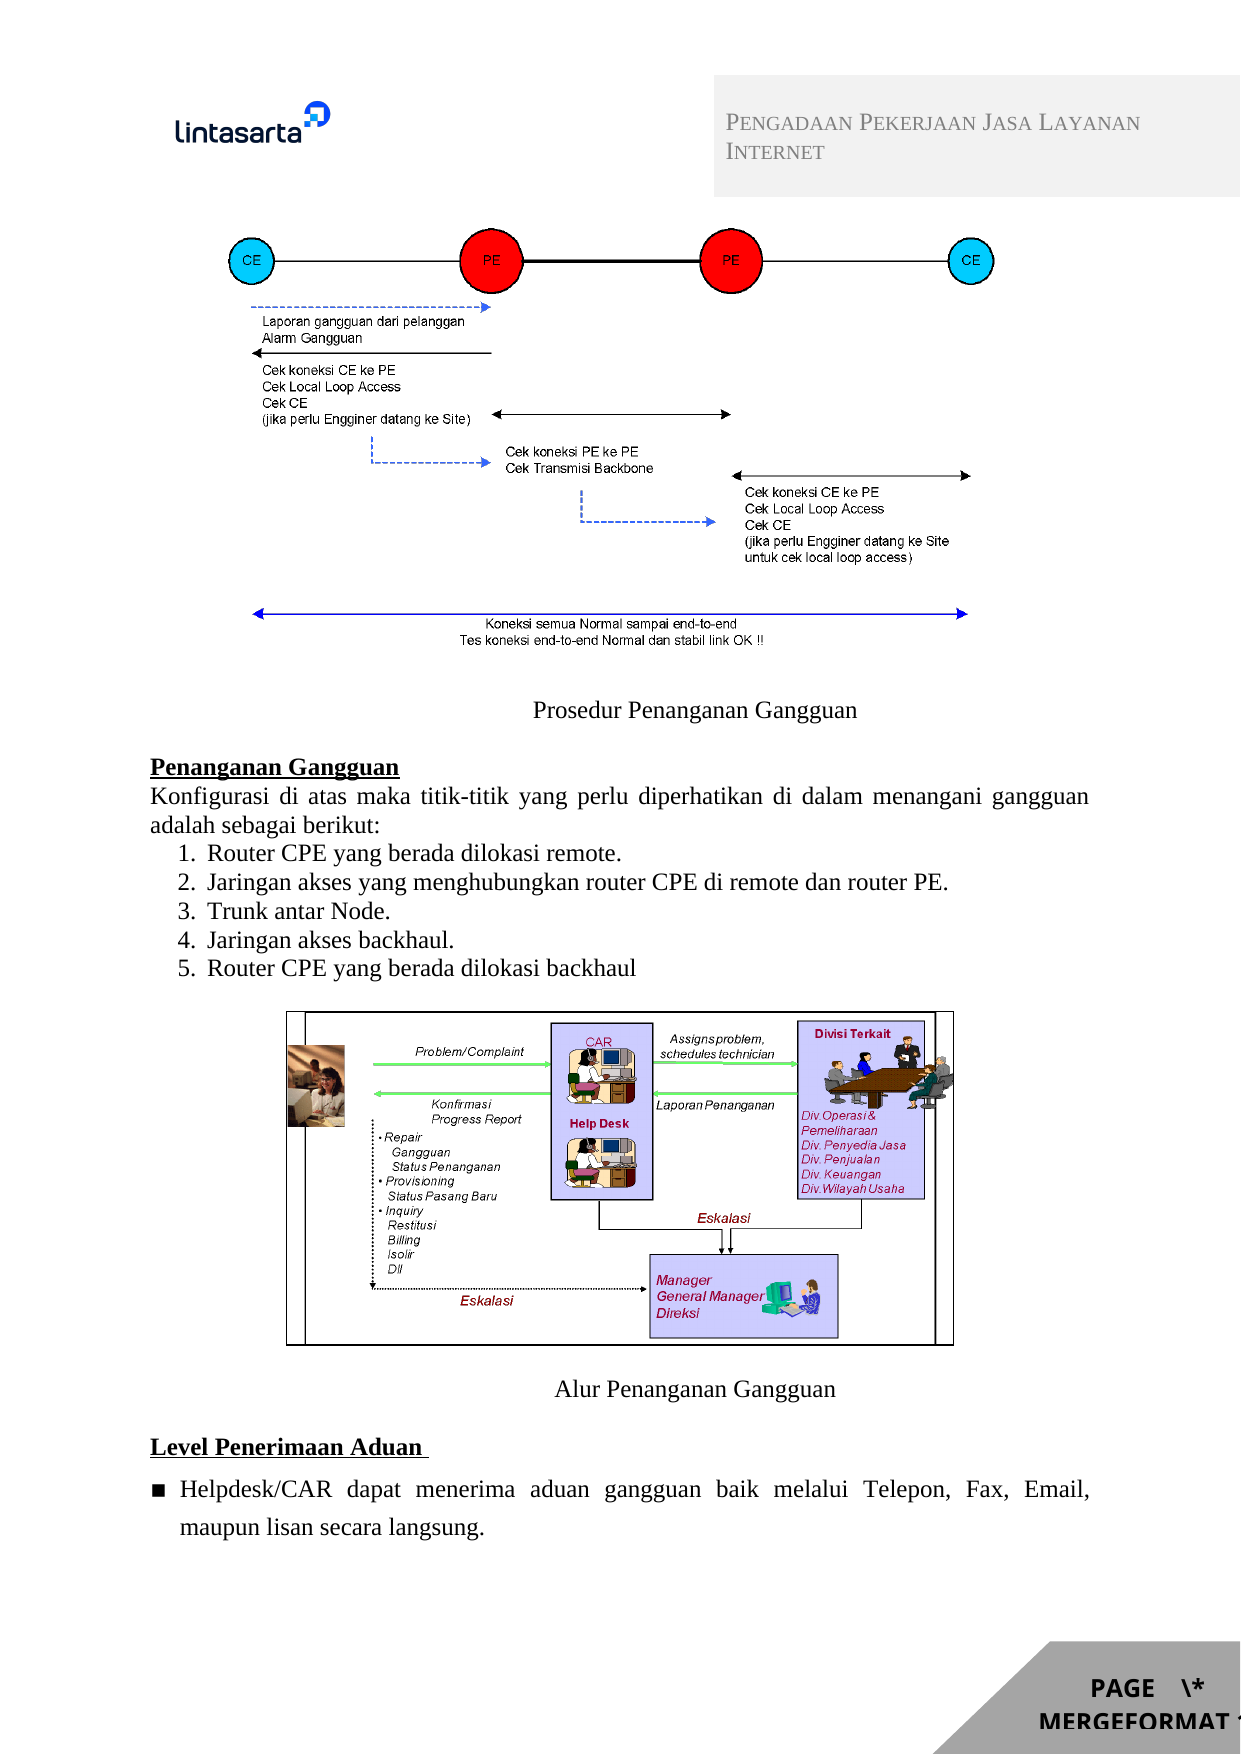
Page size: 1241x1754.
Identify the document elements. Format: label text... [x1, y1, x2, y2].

list Helpdesk/CAR dapat menerima aduan gangguan baik melalui Telepon, Fax, Email, maupun lisan secara langsung. [150, 1461, 1090, 1541]
list Jaringan akses yang menghubungkan router CPE di remote dan router PE. [177, 867, 1090, 896]
text Konfigurasi di atas maka titik-titik yang perlu diperhatikan di dalam menangani gangguan adalah sebagai berikut: [150, 781, 1090, 838]
text Alur Penanganan Gangguan [300, 1374, 1090, 1403]
text Level Penerimaan Aduan [150, 1432, 1090, 1461]
text Penanganan Gangguan [150, 752, 1090, 781]
list Router CPE yang berada dilokasi remote. [177, 838, 1090, 867]
picture [150, 75, 356, 169]
list Router CPE yang berada dilokasi backhaul [177, 953, 1090, 982]
text Prosedur Penanganan Gangguan [300, 695, 1090, 723]
picture [225, 225, 997, 670]
picture [287, 1012, 953, 1344]
list Trunk antar Node. [177, 896, 1090, 925]
list Jaringan akses backhaul. [177, 925, 1090, 953]
